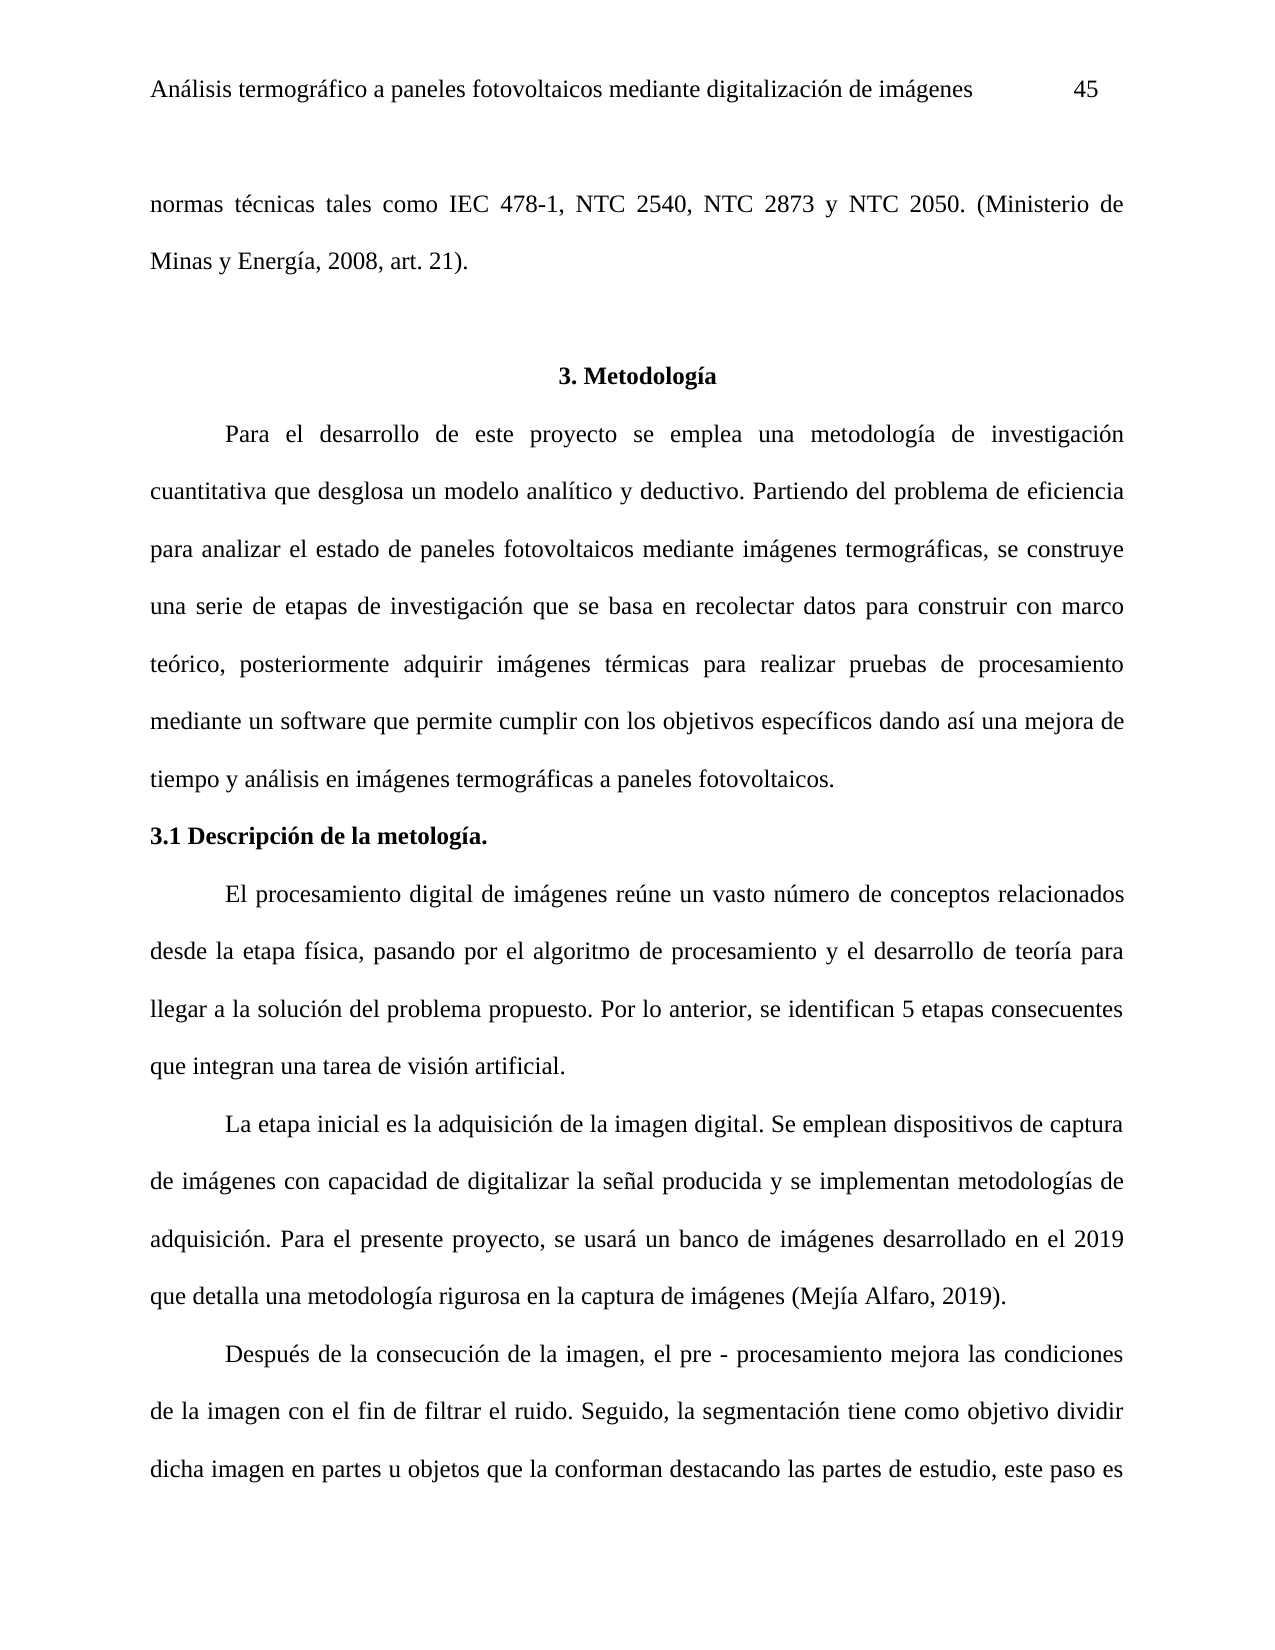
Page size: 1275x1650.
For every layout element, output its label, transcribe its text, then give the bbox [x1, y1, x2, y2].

text La etapa inicial es la adquisición de la imagen digital. Se emplean dispositivos de captura de imágenes con capacidad de digitalizar la señal producida y se implementan metodologías de adquisición. Para el presente proyecto, se usará un banco de imágenes desarrollado en el 2019 que detalla una metodología rigurosa en la captura de imágenes (Mejía Alfaro, 2019). [150, 1109, 1125, 1310]
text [150, 189, 1125, 275]
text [150, 1339, 1125, 1482]
subtitle 3.1 Descripción de la metología. [150, 821, 1125, 850]
subtitle 3. Metodología [150, 361, 1125, 390]
text Para el desarrollo de este proyecto se emplea una metodología de investigación cuantitativa que desglosa un modelo analítico y deductivo. Partiendo del problema de eficiencia para analizar el estado de paneles fotovoltaicos mediante imágenes termográficas, se construye una serie de etapas de investigación que se basa en recolectar datos para construir con marco teórico, posteriormente adquirir imágenes térmicas para realizar pruebas de procesamiento mediante un software que permite cumplir con los objetivos específicos dando así una mejora de tiempo y análisis en imágenes termográficas a paneles fotovoltaicos. [150, 419, 1125, 792]
text El procesamiento digital de imágenes reúne un vasto número de conceptos relacionados desde la etapa física, pasando por el algoritmo de procesamiento y el desarrollo de teoría para llegar a la solución del problema propuesto. Por lo anterior, se identifican 5 etapas consecuentes que integran una tarea de visión artificial. [150, 879, 1125, 1080]
